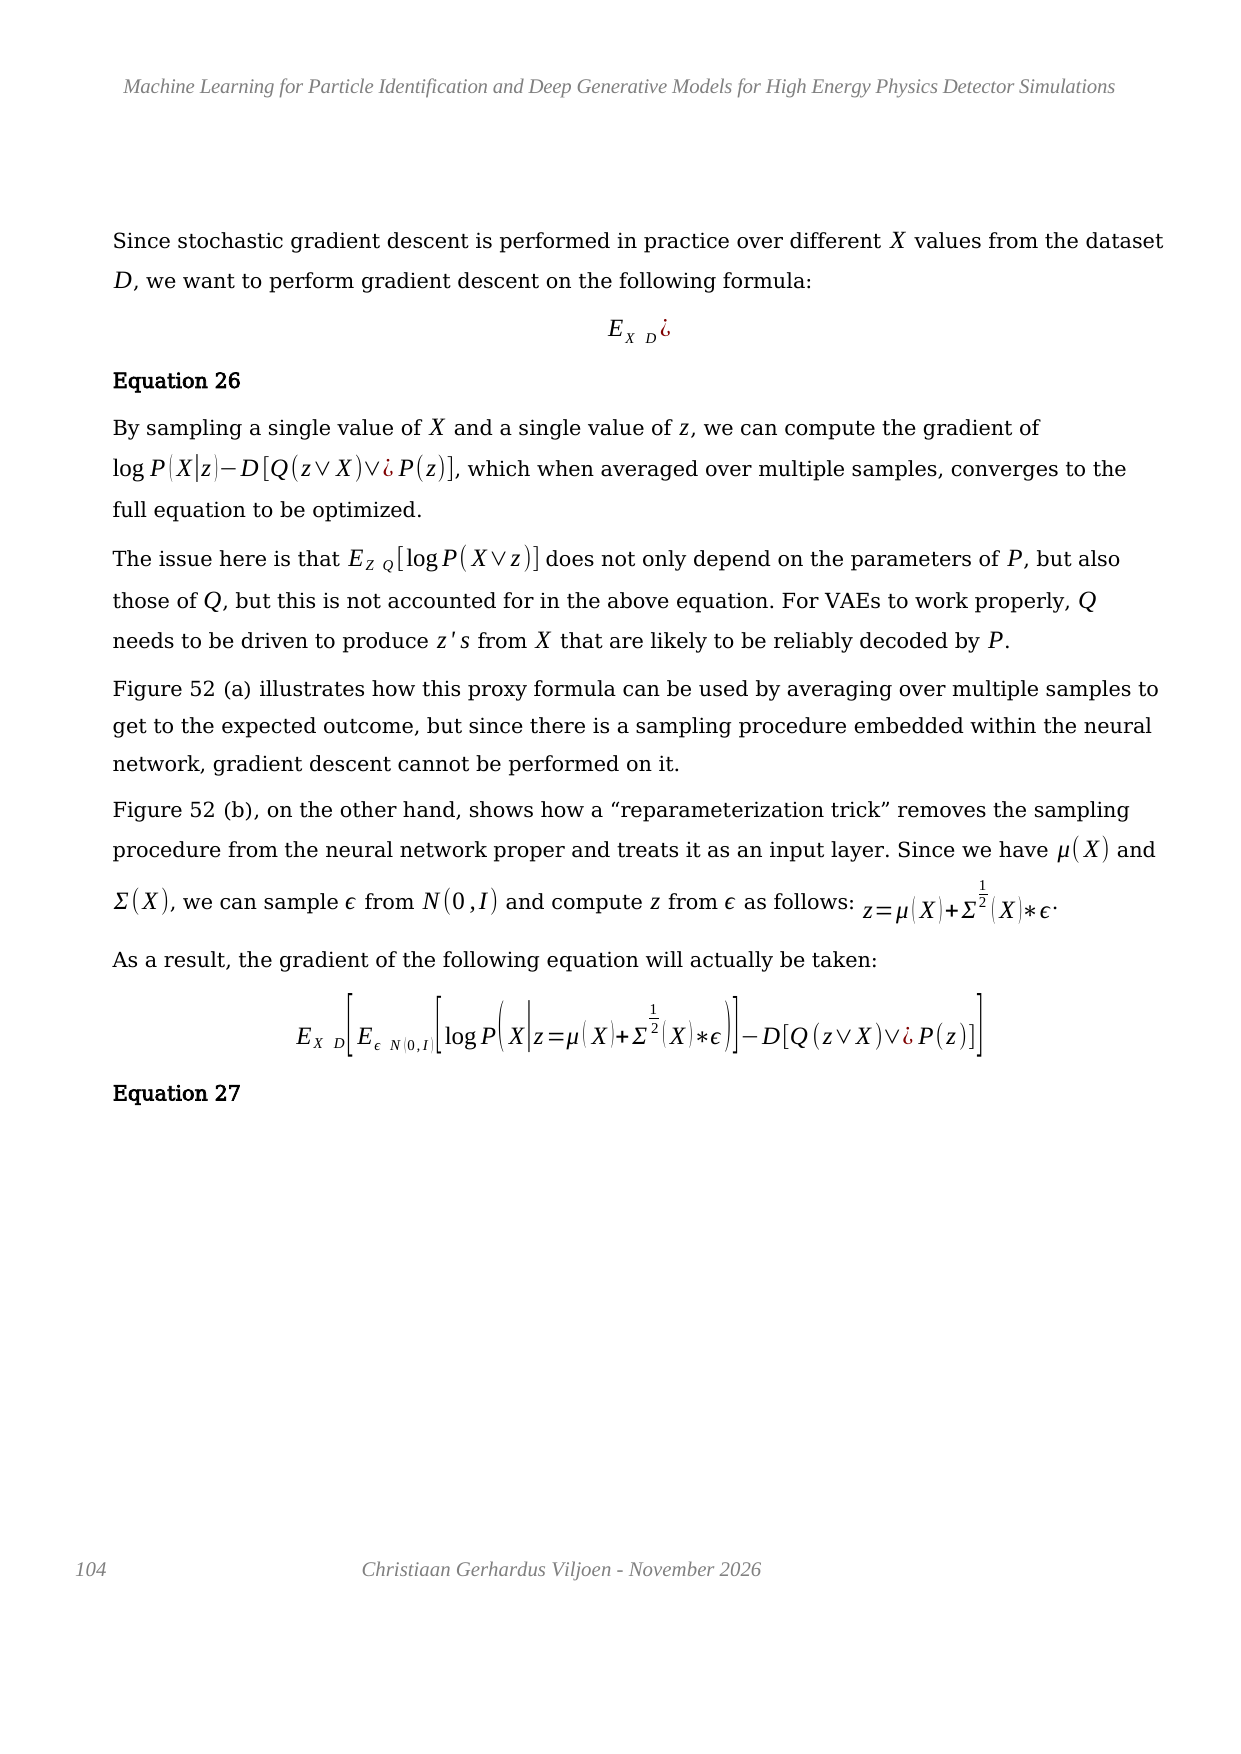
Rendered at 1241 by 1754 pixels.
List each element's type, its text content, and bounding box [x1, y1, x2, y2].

text Equation 26 [112, 367, 1165, 392]
text Since stochastic gradient descent is performed in practice over different values from the dataset , we want to perform gradient descent on the following formula: [112, 227, 1165, 294]
text Figure 49 (b), on the other hand, shows how a “reparameterization trick” removes the sampling procedure from the neural network proper and treats it as an input layer. Since we have and , we can sample from and compute from as follows: . [112, 796, 1165, 926]
text Equation 27 [112, 1080, 1165, 1105]
text As a result, the gradient of the following equation will actually be taken: [112, 947, 1165, 972]
text Figure 49 (a) illustrates how this proxy formula can be used by averaging over multiple samples to get to the expected outcome, but since there is a sampling procedure embedded within the neural network, gradient descent cannot be performed on it. [112, 676, 1165, 776]
text The issue here is that does not only depend on the parameters of , but also those of , but this is not accounted for in the above equation. For VAEs to work properly, needs to be driven to produce from that are likely to be reliably decoded by . [112, 542, 1165, 655]
text By sampling a single value of and a single value of , we can compute the gradient of , which when averaged over multiple samples, converges to the full equation to be optimized. [112, 413, 1165, 522]
